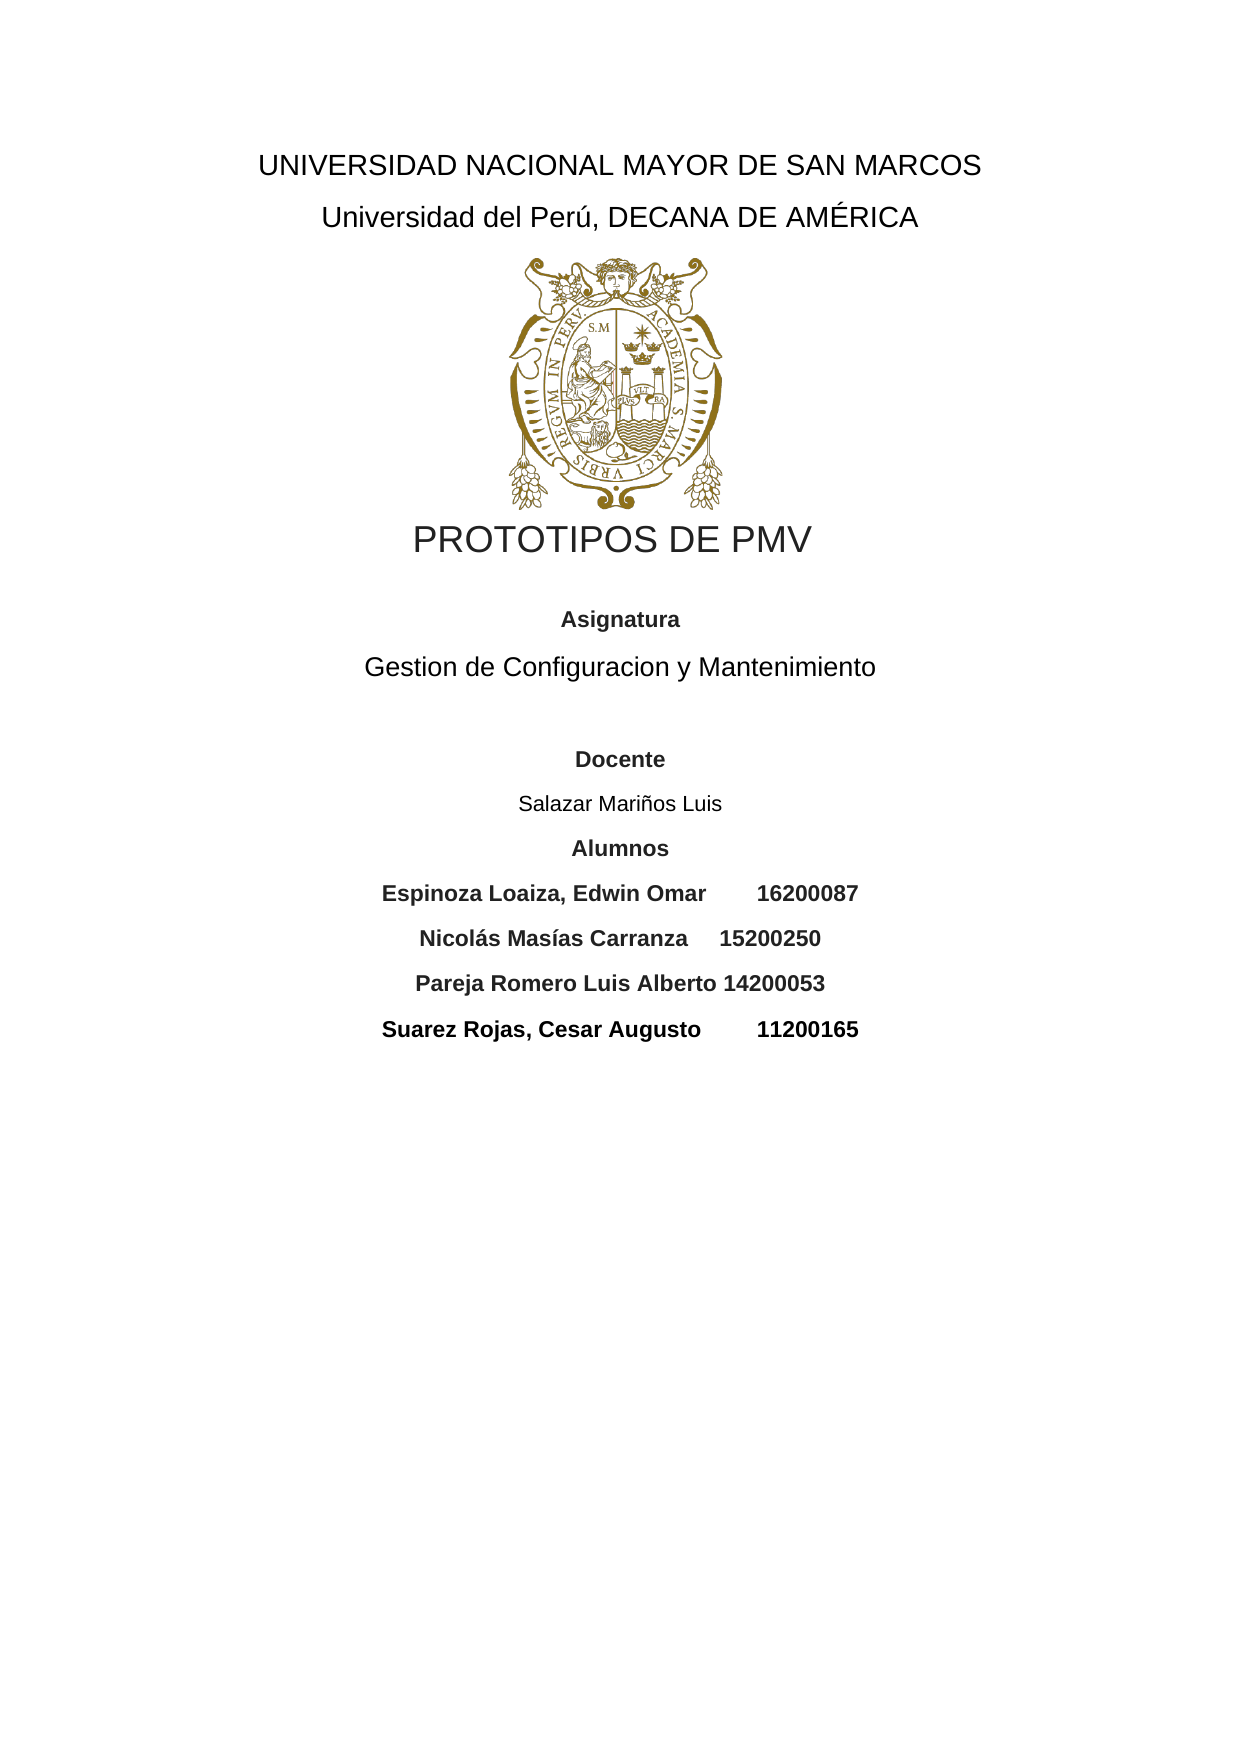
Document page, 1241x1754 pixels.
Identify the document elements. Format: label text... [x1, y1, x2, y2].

text Pareja Romero Luis Alberto 14200053 [177, 970, 1063, 997]
text Asignatura [177, 606, 1063, 632]
text Docente [177, 746, 1063, 772]
text Suarez Rojas, Cesar Augusto 11200165 [177, 1016, 1063, 1042]
text UNIVERSIDAD NACIONAL MAYOR DE SAN MARCOS [177, 148, 1063, 181]
text Gestion de Configuracion y Mantenimiento [177, 651, 1063, 682]
text Universidad del Perú, DECANA DE AMÉRICA [177, 200, 1063, 234]
text Salazar Mariños Luis [177, 791, 1063, 816]
text Nicolás Masías Carranza 15200250 [177, 925, 1063, 952]
text Espinoza Loaiza, Edwin Omar 16200087 [177, 880, 1063, 907]
picture [508, 258, 723, 510]
text Alumnos [177, 835, 1063, 861]
text PROTOTIPOS DE PMV [177, 517, 973, 560]
